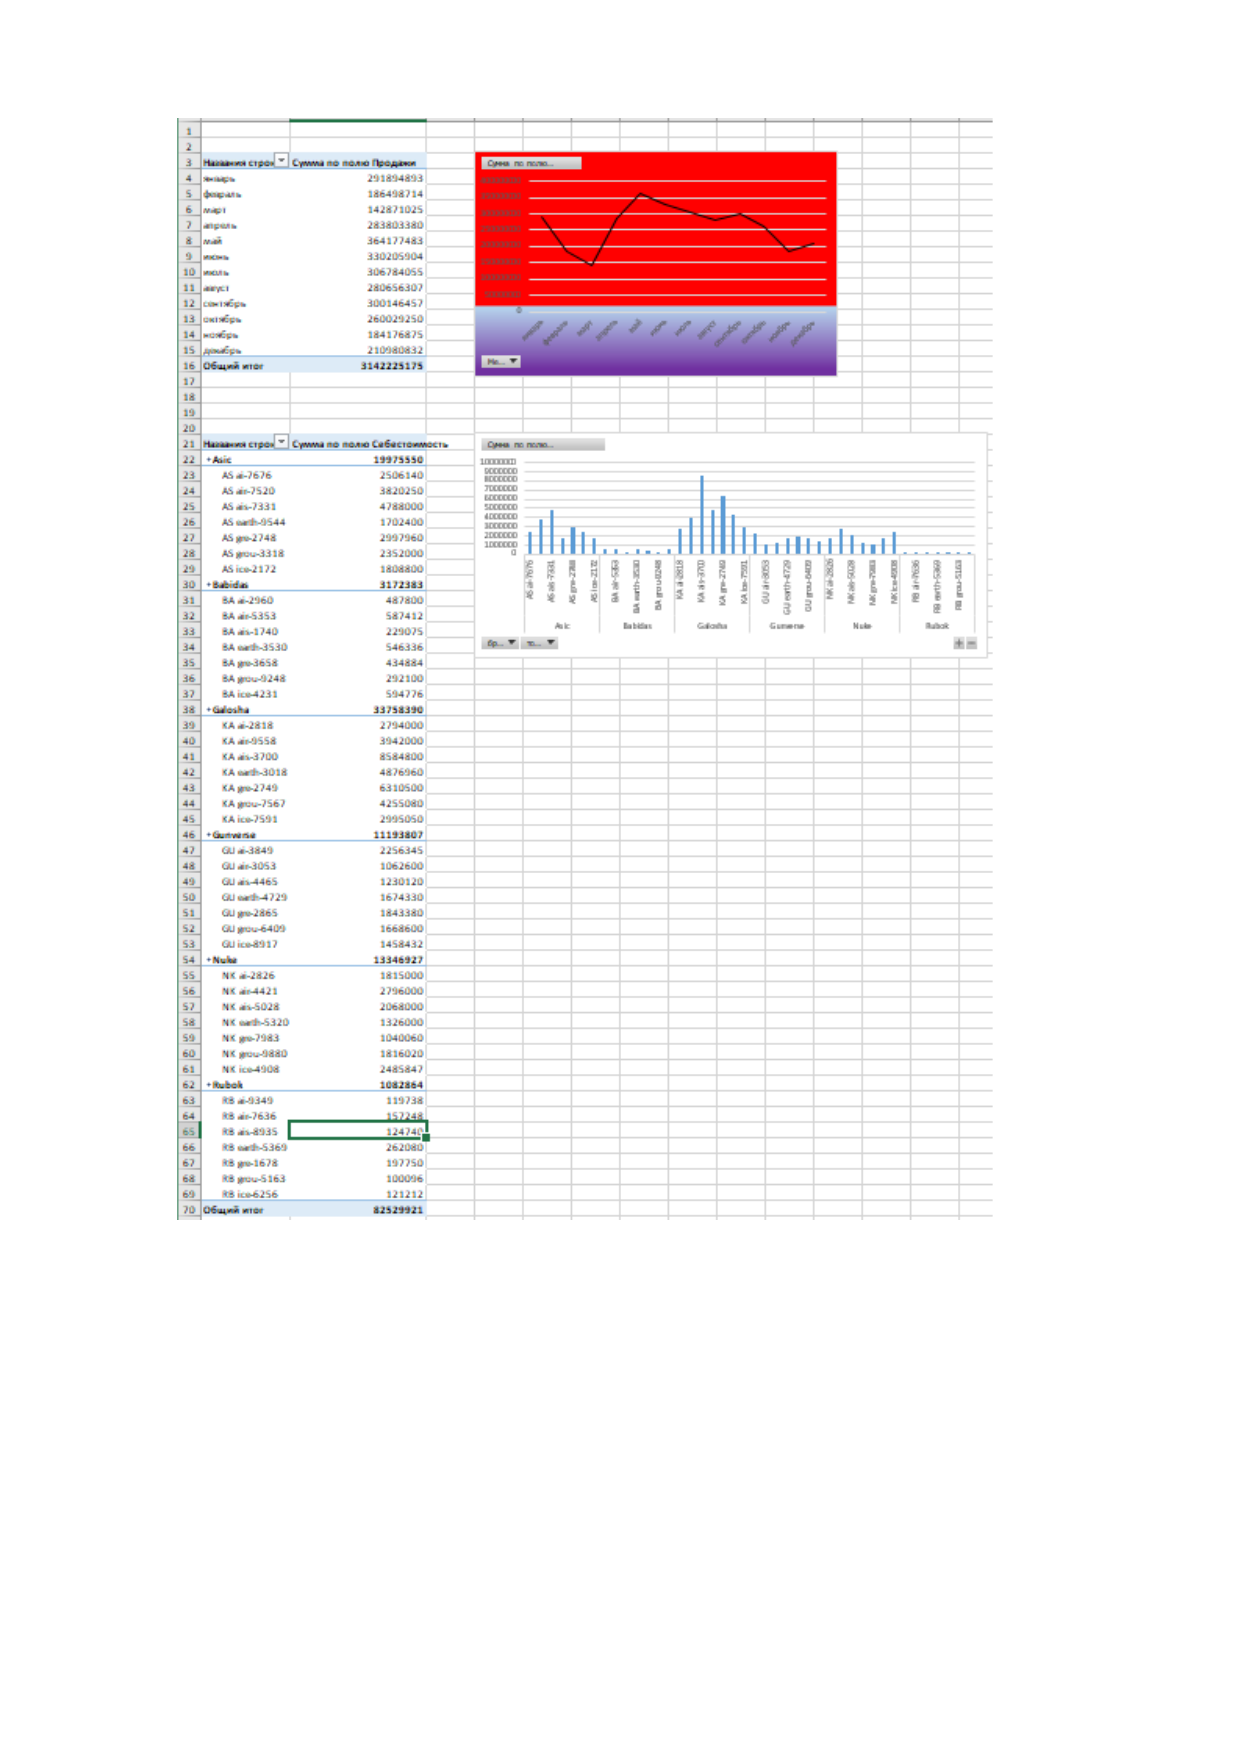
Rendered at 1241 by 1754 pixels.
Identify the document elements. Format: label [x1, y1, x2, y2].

picture [177, 118, 993, 1220]
